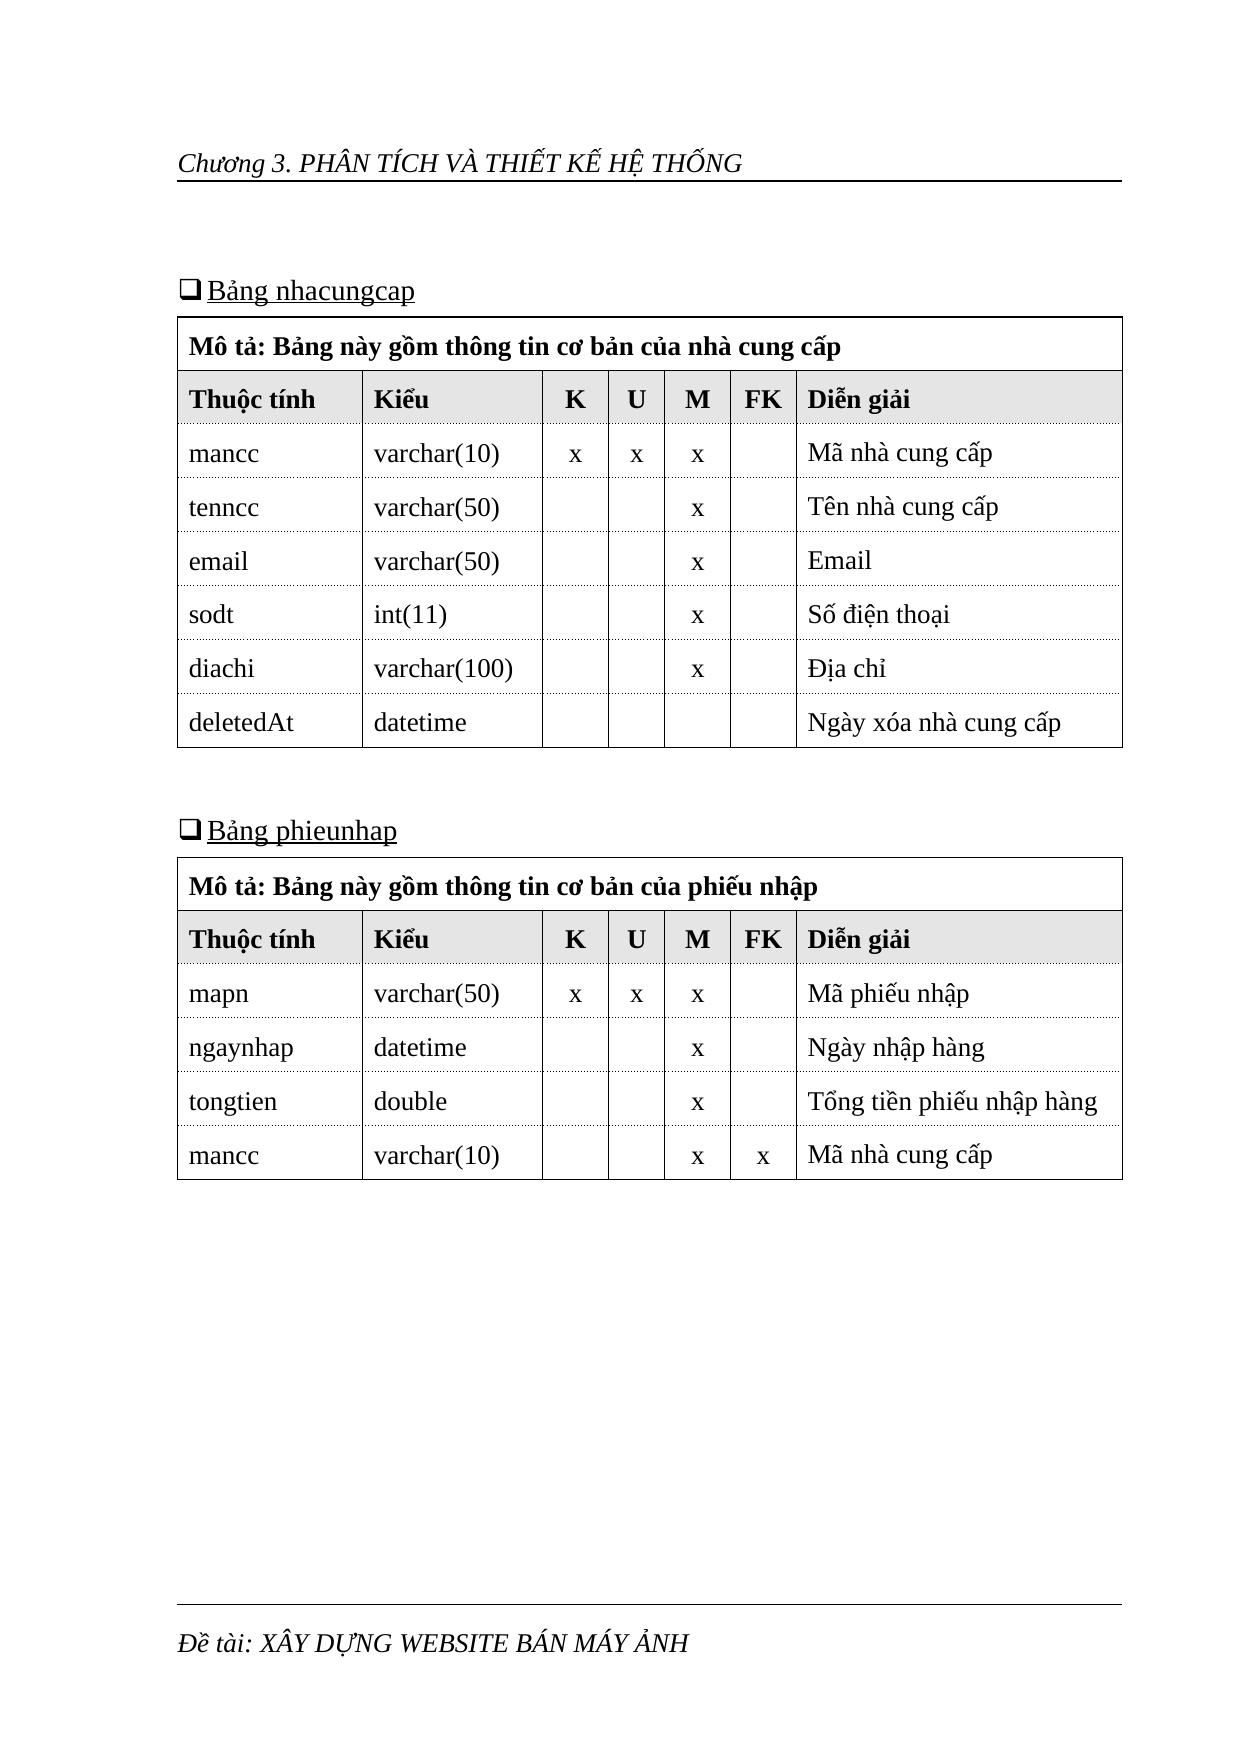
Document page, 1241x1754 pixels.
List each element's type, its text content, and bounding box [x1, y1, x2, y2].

table_cell U [609, 911, 664, 963]
table_cell x [665, 585, 730, 639]
table_cell [609, 477, 664, 531]
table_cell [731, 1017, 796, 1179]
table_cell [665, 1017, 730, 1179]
table_cell Mã nhà cung cấp [797, 423, 1122, 477]
table_cell [543, 585, 608, 639]
table_cell [543, 639, 608, 693]
table_cell [609, 585, 664, 639]
table_cell x [665, 639, 730, 693]
table_cell Mã phiếu nhập [797, 963, 1122, 1017]
table_cell [665, 693, 730, 747]
table_cell diachi [178, 639, 362, 693]
table_cell Diễn giải [797, 911, 1122, 963]
text Bảng phieunhap [177, 813, 1122, 847]
table_cell Thuộc tính [178, 911, 362, 963]
table_cell x [609, 423, 664, 477]
table_cell K [543, 911, 608, 963]
table_cell Địa chỉ [797, 639, 1122, 693]
table_cell Tên nhà cung cấp [797, 477, 1122, 531]
table_cell [731, 531, 796, 585]
table_cell email [178, 531, 362, 585]
table_cell [731, 423, 796, 477]
table_cell [609, 531, 664, 585]
table_cell Kiểu [363, 371, 542, 423]
table_cell mancc [178, 423, 362, 477]
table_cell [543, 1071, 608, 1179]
table_cell [543, 531, 608, 585]
table_cell FK [731, 911, 796, 963]
table_cell deletedAt [178, 693, 362, 747]
table_header Mô tả: Bảng này gồm thông tin cơ bản của nhà cung cấp [178, 318, 1122, 369]
table_cell datetime [363, 1017, 542, 1071]
table_cell Email [797, 531, 1122, 585]
table_cell x [665, 477, 730, 531]
table_cell varchar(50) [363, 531, 542, 585]
table_cell x [665, 531, 730, 585]
table_cell [731, 585, 796, 639]
table_cell U [609, 371, 664, 423]
table_cell FK [731, 371, 796, 423]
text Bảng nhacungcap [177, 273, 1122, 306]
table_cell [543, 693, 608, 747]
table_cell ngaynhap [178, 1017, 362, 1071]
table_cell K [543, 371, 608, 423]
table_cell Số điện thoại [797, 585, 1122, 639]
table_cell [731, 477, 796, 531]
table_cell Diễn giải [797, 371, 1122, 423]
table_cell x [543, 423, 608, 477]
table_cell M [665, 371, 730, 423]
table_cell Thuộc tính [178, 371, 362, 423]
table_cell datetime [363, 693, 542, 747]
table_cell [731, 963, 796, 1017]
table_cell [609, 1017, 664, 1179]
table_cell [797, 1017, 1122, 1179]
table_cell varchar(10) [363, 423, 542, 477]
table_cell varchar(50) [363, 477, 542, 531]
table_cell varchar(50) [363, 963, 542, 1017]
table_cell [609, 693, 664, 747]
table_cell sodt [178, 585, 362, 639]
table_cell mapn [178, 963, 362, 1017]
table_cell [543, 477, 608, 531]
table_cell x [665, 963, 730, 1017]
table_cell [543, 1017, 608, 1071]
table_header Mô tả: Bảng này gồm thông tin cơ bản của phiếu nhập [178, 858, 1122, 910]
table_cell tenncc [178, 477, 362, 531]
table_cell [731, 639, 796, 693]
table_cell [731, 693, 796, 747]
table_cell [609, 639, 664, 693]
table_cell Kiểu [363, 911, 542, 963]
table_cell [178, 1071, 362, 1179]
table_cell int(11) [363, 585, 542, 639]
table_cell varchar(100) [363, 639, 542, 693]
table_cell x [543, 963, 608, 1017]
table_cell x [665, 423, 730, 477]
table_cell x [609, 963, 664, 1017]
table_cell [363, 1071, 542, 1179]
table_cell M [665, 911, 730, 963]
table_cell Ngày xóa nhà cung cấp [797, 693, 1122, 747]
